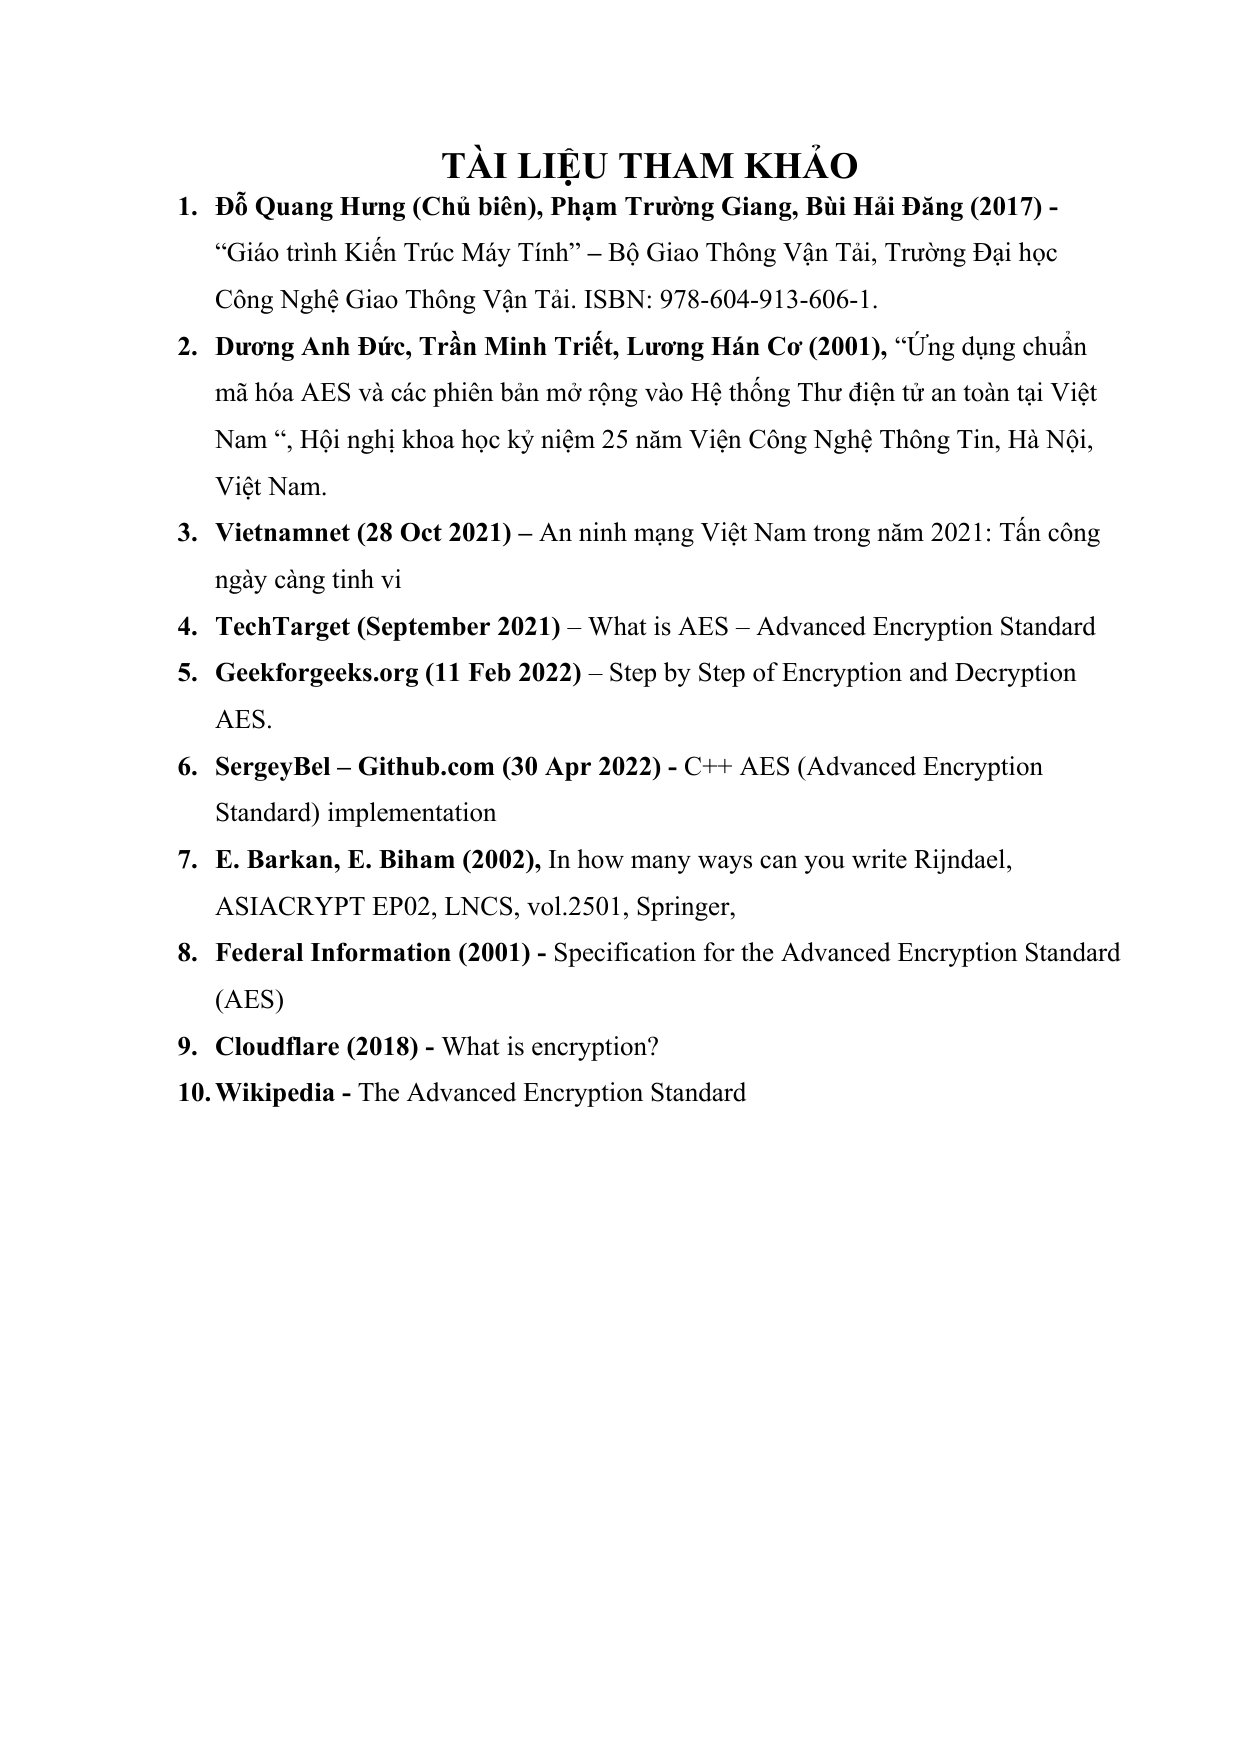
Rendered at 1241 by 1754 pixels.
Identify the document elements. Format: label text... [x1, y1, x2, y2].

list Dương Anh Đức, Trần Minh Triết, Lương Hán Cơ (2001), “Ứng dụng chuẩn mã hóa AES và các phiên bản mở rộng vào Hệ thống Thư điện tử an toàn tại Việt Nam “, Hội nghị khoa học kỷ niệm 25 năm Viện Công Nghệ Thông Tin, Hà Nội, Việt Nam. [177, 330, 1122, 501]
list E. Barkan, E. Biham (2002), In how many ways can you write Rijndael, ASIACRYPT EP02, LNCS, vol.2501, Springer, [177, 843, 1122, 921]
subtitle TÀI LIỆU THAM KHẢO [177, 143, 1122, 186]
list Cloudflare (2018) - What is encryption? [177, 1030, 1122, 1061]
list Đỗ Quang Hưng (Chủ biên), Phạm Trường Giang, Bùi Hải Đăng (2017) - “Giáo trình Kiến Trúc Máy Tính” – Bộ Giao Thông Vận Tải, Trường Đại học Công Nghệ Giao Thông Vận Tải. ISBN: 978-604-913-606-1. [177, 190, 1122, 314]
list SergeyBel – Github.com (30 Apr 2022) - C++ AES (Advanced Encryption Standard) implementation [177, 750, 1122, 827]
list Wikipedia - The Advanced Encryption Standard [177, 1076, 1122, 1107]
list TechTarget (September 2021) – What is AES – Advanced Encryption Standard [177, 610, 1122, 641]
list Geekforgeeks.org (11 Feb 2022) – Step by Step of Encryption and Decryption AES. [177, 656, 1122, 734]
list Vietnamnet (28 Oct 2021) – An ninh mạng Việt Nam trong năm 2021: Tấn công ngày càng tinh vi [177, 516, 1122, 594]
list Federal Information (2001) - Specification for the Advanced Encryption Standard (AES) [177, 936, 1122, 1014]
